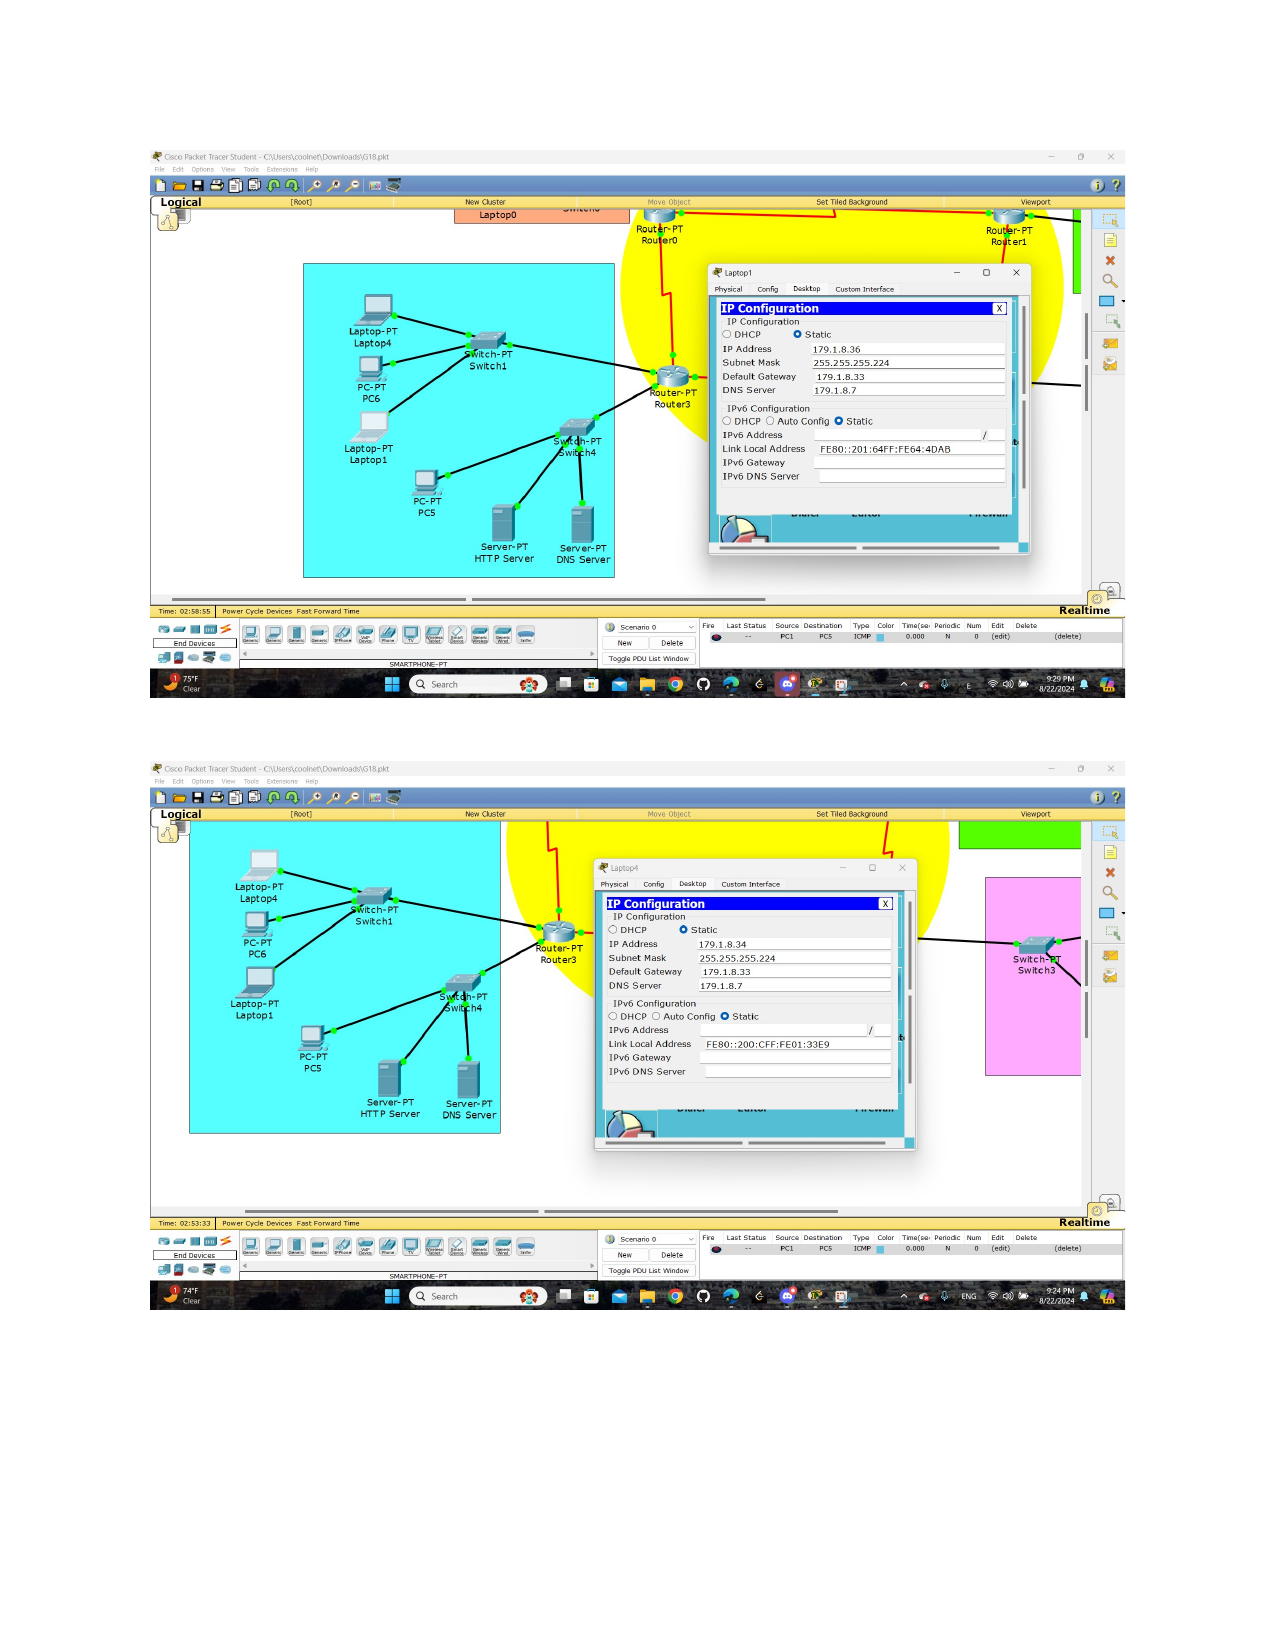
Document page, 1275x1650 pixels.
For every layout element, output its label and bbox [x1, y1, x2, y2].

picture [150, 150, 1125, 698]
picture [150, 761, 1125, 1310]
